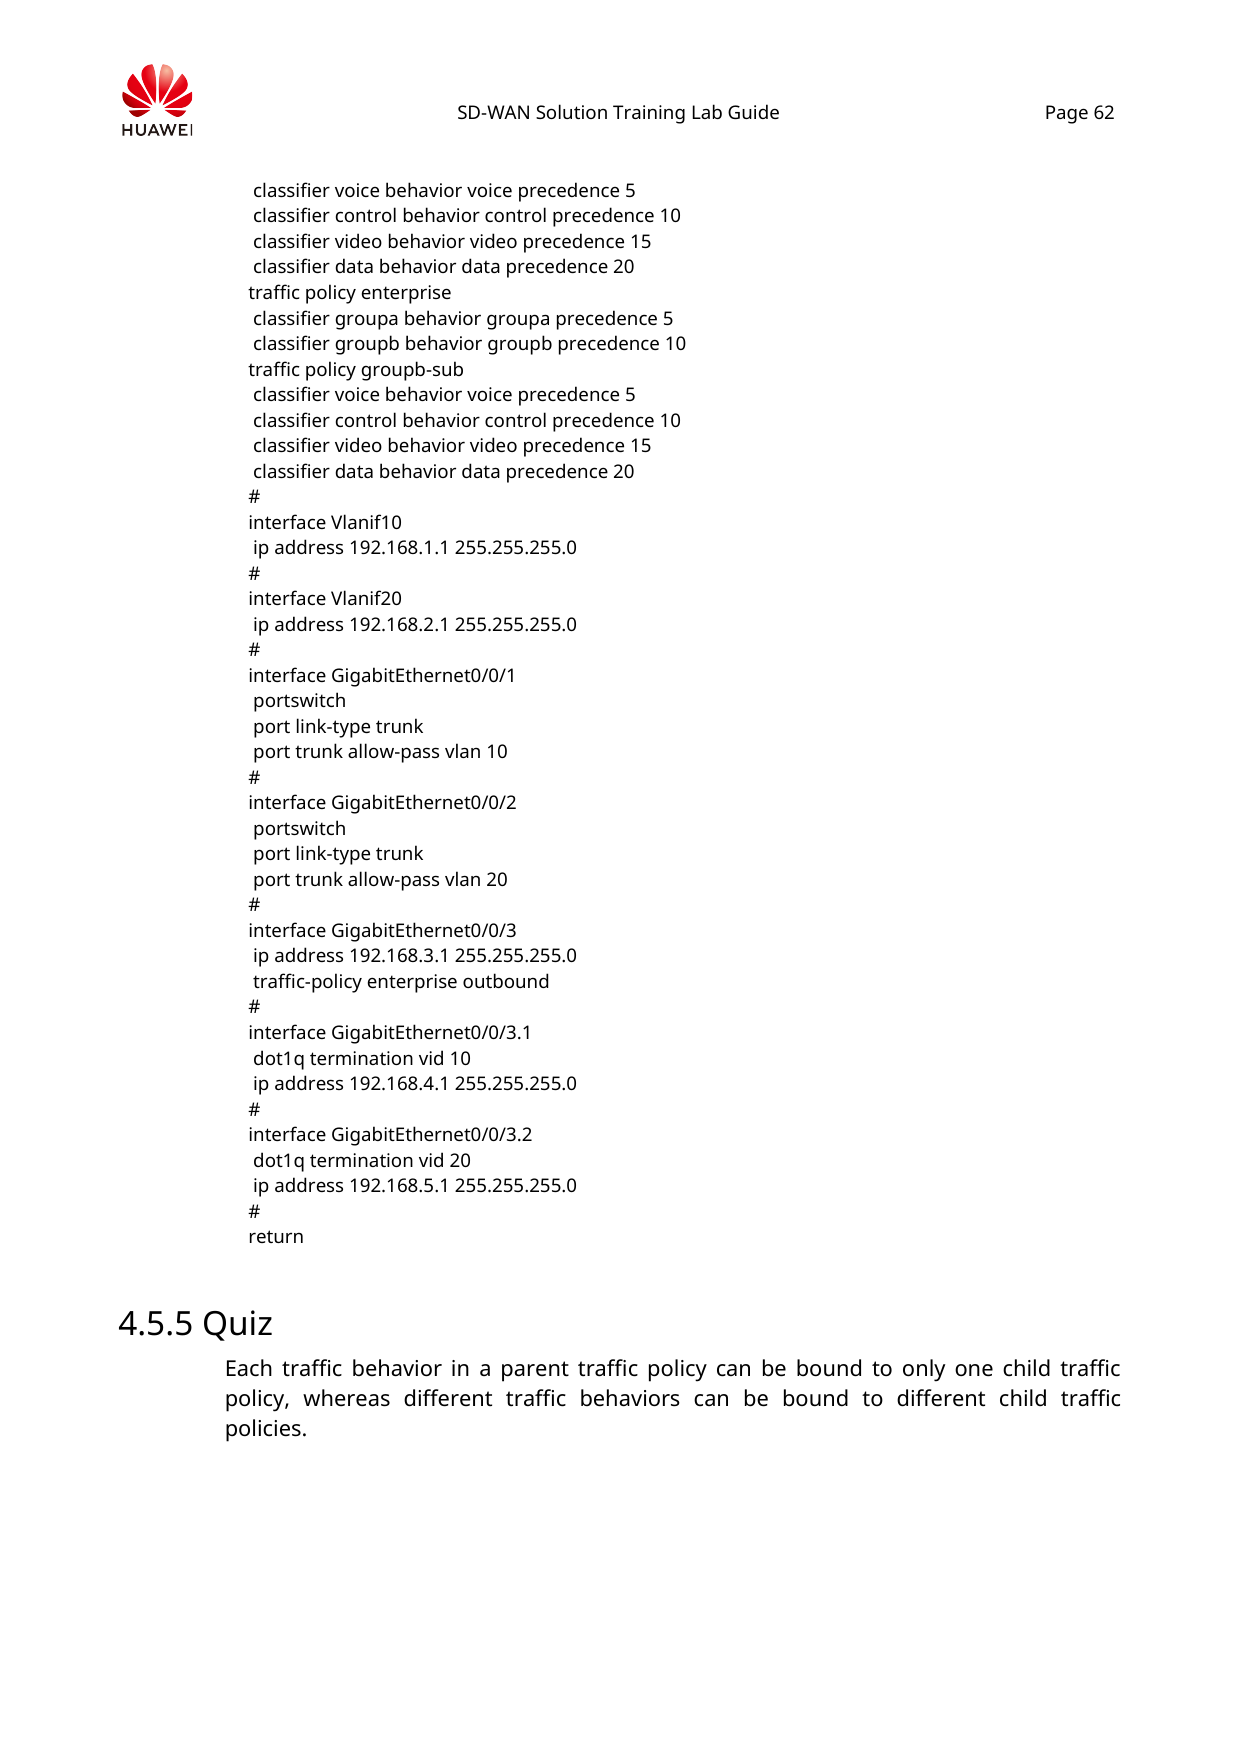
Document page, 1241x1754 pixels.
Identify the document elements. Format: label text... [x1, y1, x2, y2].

text traffic policy groupb-sub [248, 356, 1122, 381]
text classifier groupb behavior groupb precedence 10 [248, 330, 1122, 356]
text classifier video behavior video precedence 15 [248, 432, 1122, 458]
text # [248, 637, 1122, 662]
text return [248, 1223, 1122, 1249]
text # [248, 994, 1122, 1019]
text Each traffic behavior in a parent traffic policy can be bound to only one child traffic policy, whereas different traffic behaviors can be bound to different child traffic policies. [224, 1353, 1122, 1443]
text classifier control behavior control precedence 10 [248, 203, 1122, 228]
text ip address 192.168.3.1 255.255.255.0 [248, 943, 1122, 968]
picture [122, 64, 193, 136]
text port trunk allow-pass vlan 20 [248, 866, 1122, 892]
text # [248, 560, 1122, 586]
text classifier groupa behavior groupa precedence 5 [248, 305, 1122, 330]
text classifier voice behavior voice precedence 5 [248, 177, 1122, 203]
text port trunk allow-pass vlan 10 [248, 739, 1122, 764]
text classifier voice behavior voice precedence 5 [248, 381, 1122, 407]
text dot1q termination vid 10 [248, 1045, 1122, 1070]
text interface GigabitEthernet0/0/2 [248, 790, 1122, 815]
subtitle Quiz [118, 1299, 1122, 1345]
text traffic-policy enterprise outbound [248, 968, 1122, 994]
text # [248, 892, 1122, 917]
text interface GigabitEthernet0/0/3 [248, 917, 1122, 943]
text classifier data behavior data precedence 20 [248, 458, 1122, 483]
text dot1q termination vid 20 [248, 1147, 1122, 1172]
text classifier video behavior video precedence 15 [248, 228, 1122, 254]
text classifier control behavior control precedence 10 [248, 407, 1122, 432]
text ip address 192.168.4.1 255.255.255.0 [248, 1070, 1122, 1096]
text # [248, 1096, 1122, 1121]
text portswitch [248, 688, 1122, 713]
text interface GigabitEthernet0/0/1 [248, 662, 1122, 688]
text # [248, 764, 1122, 790]
text port link-type trunk [248, 713, 1122, 739]
text interface GigabitEthernet0/0/3.1 [248, 1019, 1122, 1045]
text classifier data behavior data precedence 20 [248, 254, 1122, 279]
text interface GigabitEthernet0/0/3.2 [248, 1121, 1122, 1147]
text # [248, 483, 1122, 509]
text port link-type trunk [248, 841, 1122, 866]
text ip address 192.168.5.1 255.255.255.0 [248, 1172, 1122, 1198]
text # [248, 1198, 1122, 1223]
text interface Vlanif10 [248, 509, 1122, 534]
text ip address 192.168.2.1 255.255.255.0 [248, 611, 1122, 637]
text portswitch [248, 815, 1122, 841]
text ip address 192.168.1.1 255.255.255.0 [248, 534, 1122, 560]
text interface Vlanif20 [248, 586, 1122, 611]
text traffic policy enterprise [248, 279, 1122, 305]
